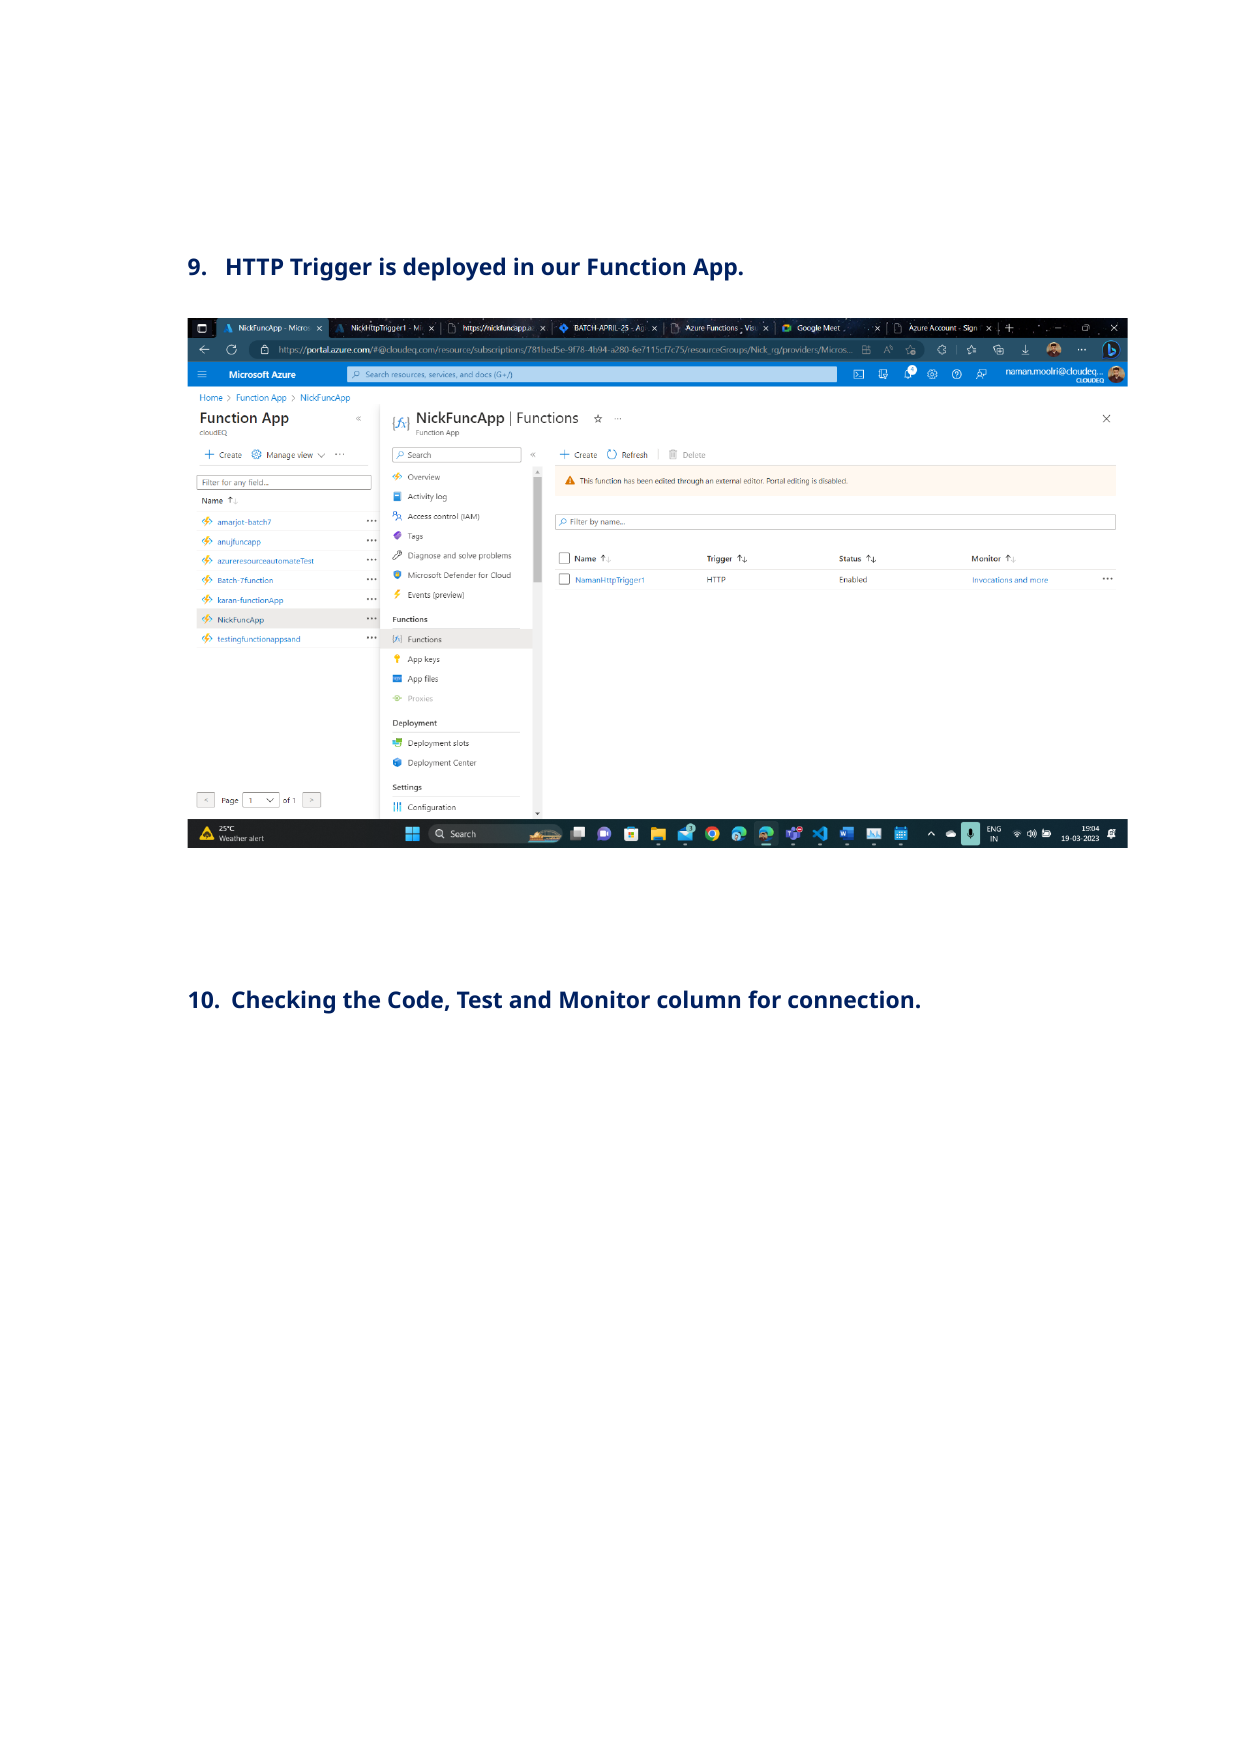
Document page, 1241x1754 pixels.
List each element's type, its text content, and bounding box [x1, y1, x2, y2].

picture [187, 318, 1128, 848]
list Checking the Code, Test and Monitor column for connection. [187, 984, 1090, 1016]
list HTTP Trigger is deployed in our Function App. [187, 251, 1090, 282]
